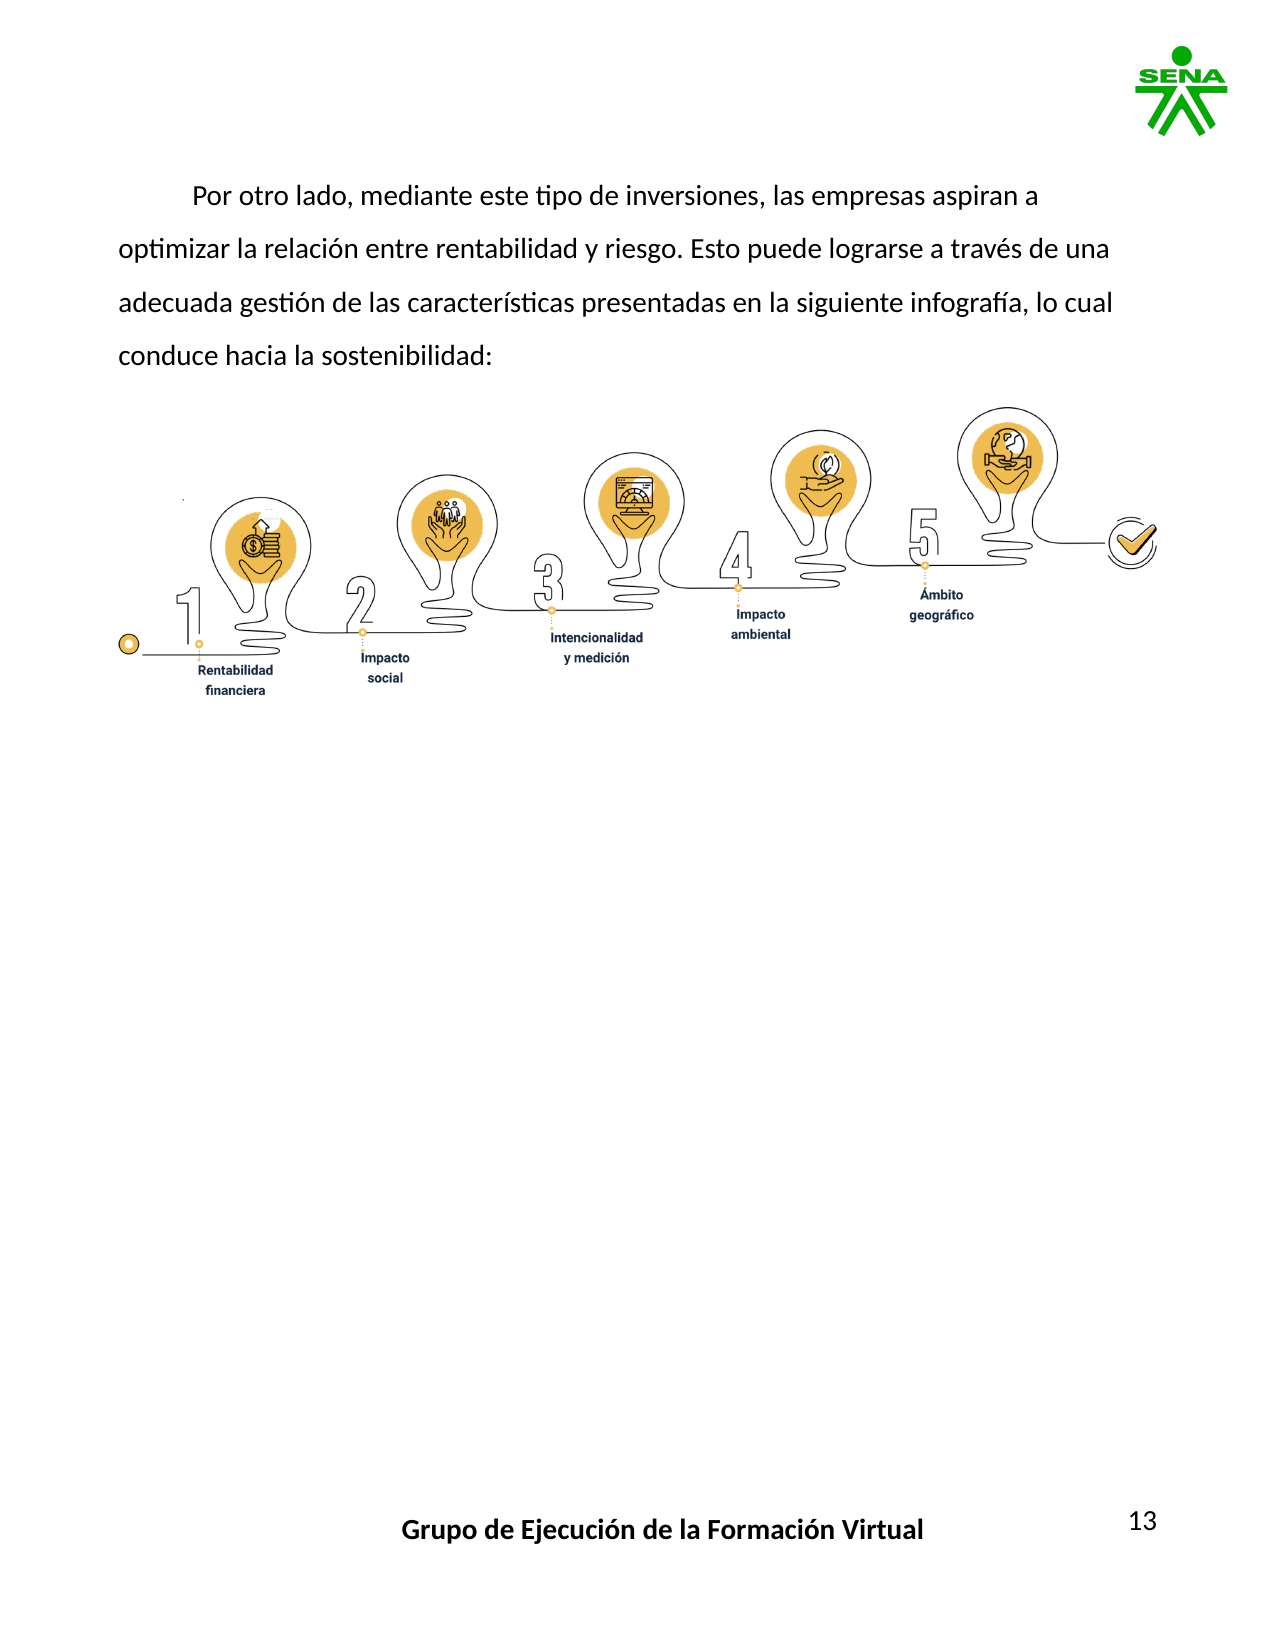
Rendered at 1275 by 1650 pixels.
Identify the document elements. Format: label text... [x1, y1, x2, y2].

picture [1135, 46, 1228, 136]
picture [118, 407, 1157, 695]
text Por otro lado, mediante este tipo de inversiones, las empresas aspiran a optimizar la relación entre rentabilidad y riesgo. Esto puede lograrse a través de una adecuada gestión de las características presentadas en la siguiente infografía, lo cual conduce hacia la sostenibilidad: [118, 177, 1157, 373]
